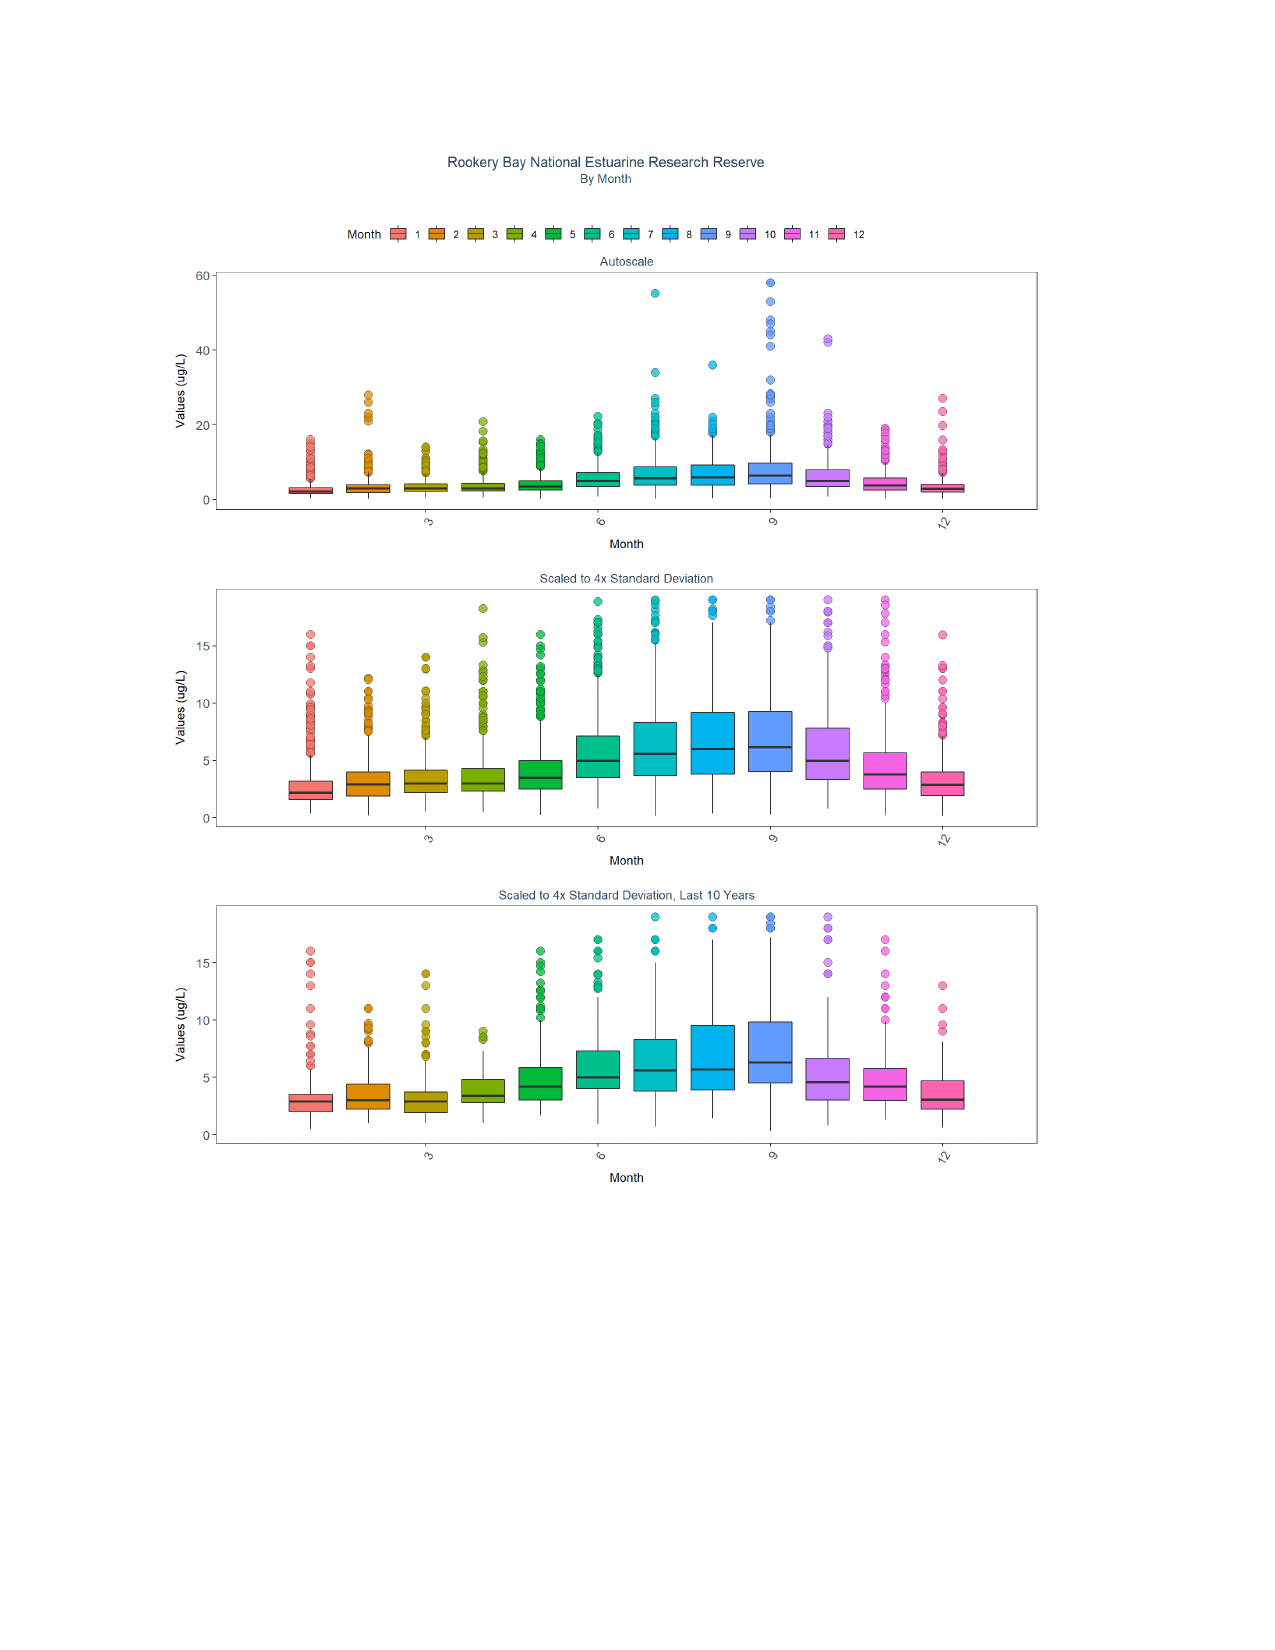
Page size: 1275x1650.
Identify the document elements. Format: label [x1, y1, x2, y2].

picture [168, 150, 1044, 1200]
